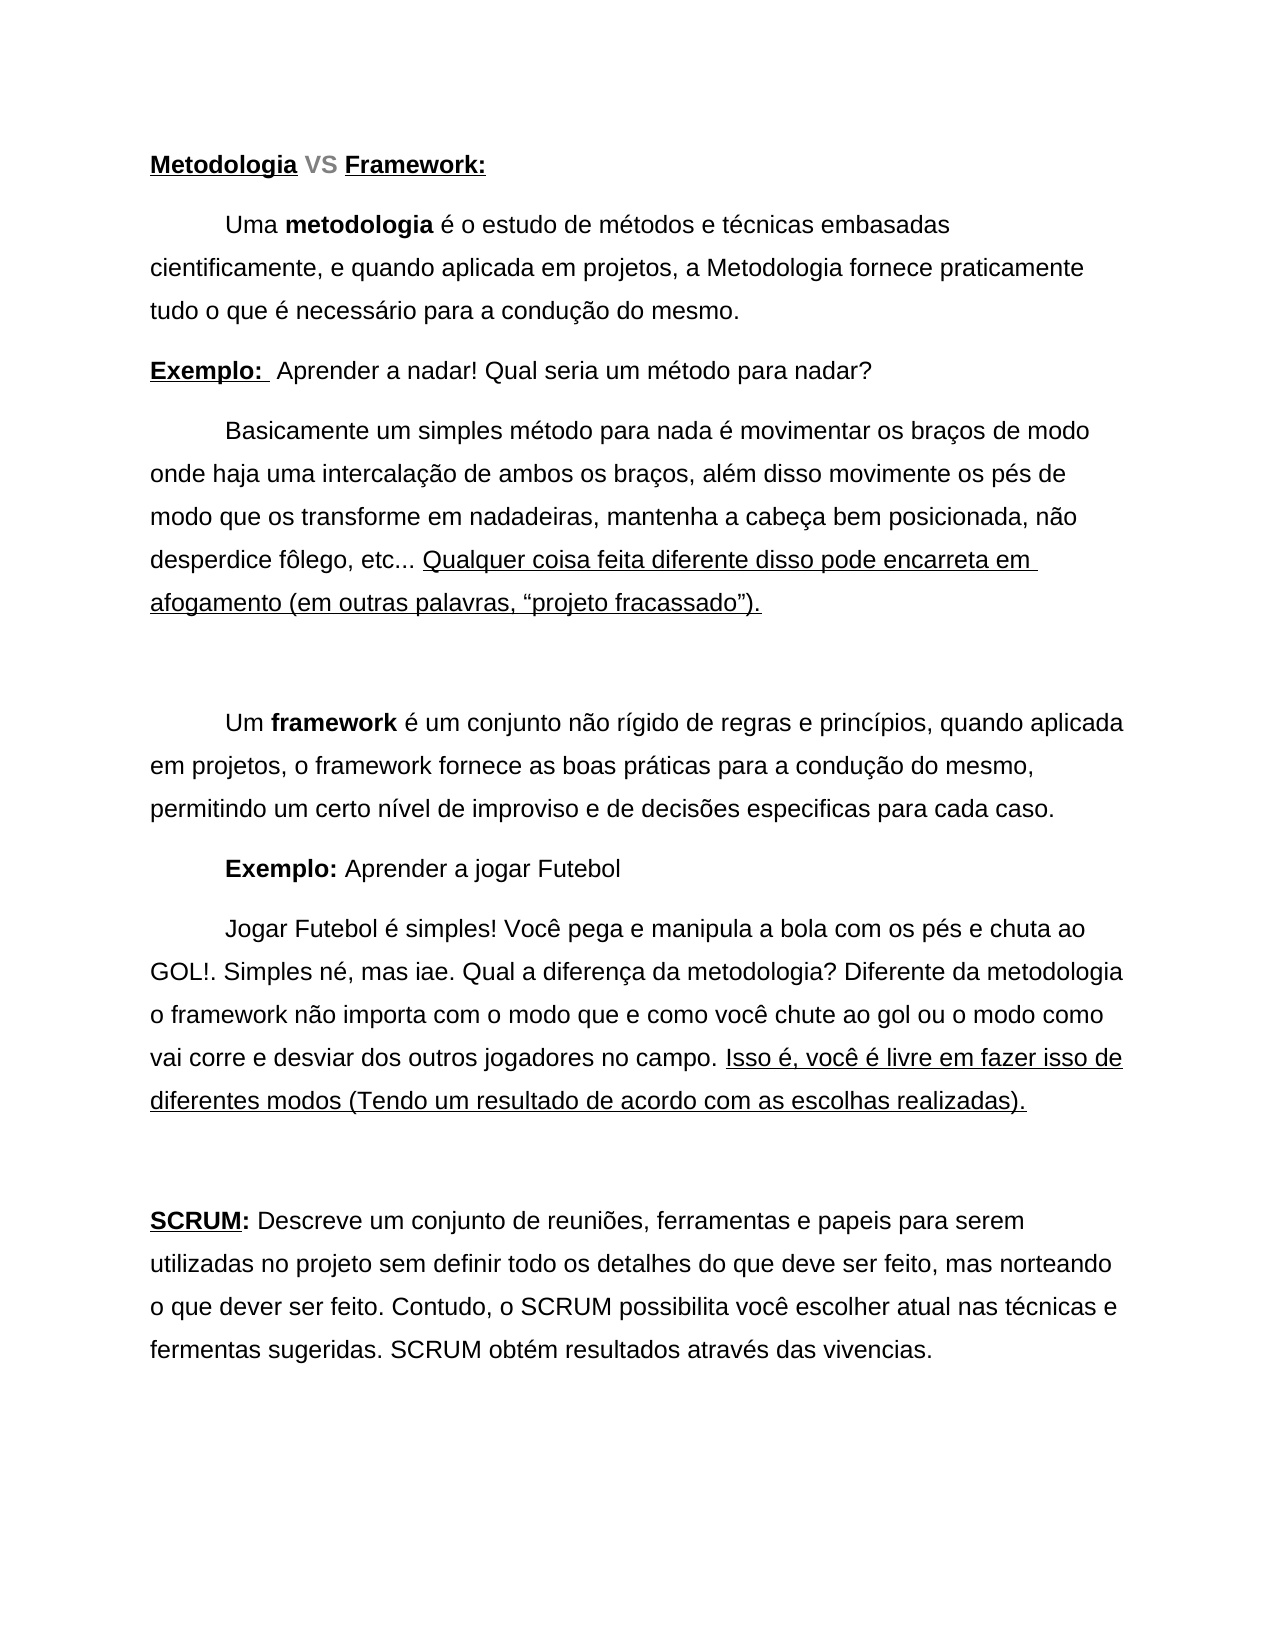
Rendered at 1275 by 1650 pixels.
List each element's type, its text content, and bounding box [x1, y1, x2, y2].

text Jogar Futebol é simples! Você pega e manipula a bola com os pés e chuta ao GOL!. Simples né, mas iae. Qual a diferença da metodologia? Diferente da metodologia o framework não importa com o modo que e como você chute ao gol ou o modo como vai corre e desviar dos outros jogadores no campo. Isso é, você é livre em fazer isso de diferentes modos (Tendo um resultado de acordo com as escolhas realizadas). [150, 913, 1125, 1115]
text Basicamente um simples método para nada é movimentar os braços de modo onde haja uma intercalação de ambos os braços, além disso movimente os pés de modo que os transforme em nadadeiras, mantenha a cabeça bem posicionada, não desperdice fôlego, etc... Qualquer coisa feita diferente disso pode encarreta em afogamento (em outras palavras, “projeto fracassado”). [150, 416, 1125, 617]
text Exemplo: Aprender a jogar Futebol [150, 854, 1125, 882]
text Uma metodologia é o estudo de métodos e técnicas embasadas cientificamente, e quando aplicada em projetos, a Metodologia fornece praticamente tudo o que é necessário para a condução do mesmo. [150, 210, 1125, 325]
text Metodologia VS Framework: [150, 150, 1125, 179]
text Um framework é um conjunto não rígido de regras e princípios, quando aplicada em projetos, o framework fornece as boas práticas para a condução do mesmo, permitindo um certo nível de improviso e de decisões especificas para cada caso. [150, 708, 1125, 823]
text Exemplo: Aprender a nadar! Qual seria um método para nadar? [150, 356, 1125, 384]
text SCRUM: Descreve um conjunto de reuniões, ferramentas e papeis para serem utilizadas no projeto sem definir todo os detalhes do que deve ser feito, mas norteando o que dever ser feito. Contudo, o SCRUM possibilita você escolher atual nas técnicas e fermentas sugeridas. SCRUM obtém resultados através das vivencias. [150, 1206, 1125, 1364]
